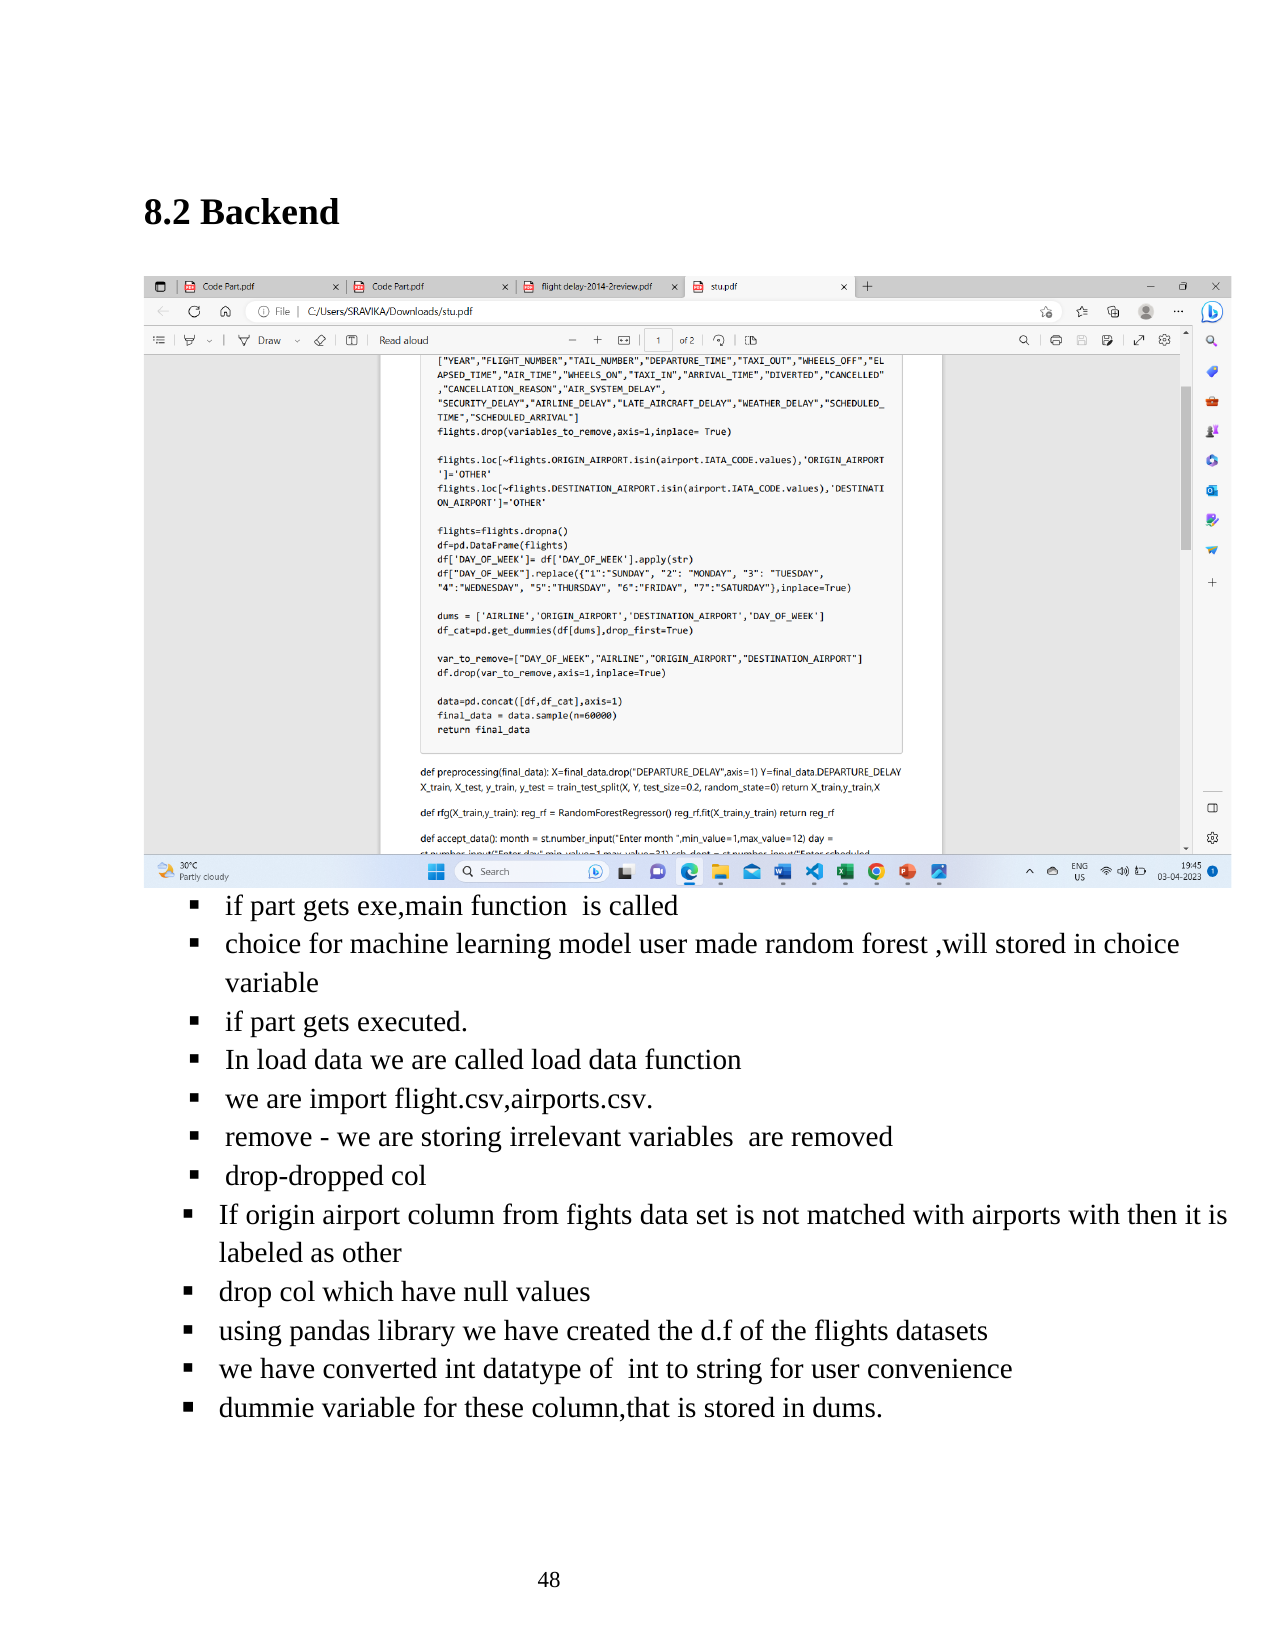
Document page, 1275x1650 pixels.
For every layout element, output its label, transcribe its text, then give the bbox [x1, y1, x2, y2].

list we have converted int datatype of int to string for user convenience [181, 1351, 1231, 1385]
list if part gets executed. [187, 1004, 1231, 1037]
picture [143, 276, 1232, 888]
list choice for machine learning model user made random forest ,will stored in choice variable [187, 926, 1231, 999]
list if part gets exe,main function is called [187, 888, 1231, 921]
list If origin airport column from fights data set is not matched with airports with then it is labeled as other [181, 1197, 1231, 1269]
list drop-dropped col [187, 1158, 1231, 1192]
text 8.2 Backend [144, 190, 1231, 233]
list drop col which have null values [181, 1274, 1231, 1308]
list we are import flight.csv,airports.csv. [187, 1081, 1231, 1114]
list remove - we are storing irrelevant variables are removed [187, 1119, 1231, 1153]
list using pandas library we have created the d.f of the flights datasets [181, 1313, 1231, 1346]
list In load data we are called load data function [187, 1042, 1231, 1076]
list dummie variable for these column,that is stored in dums. [181, 1390, 1231, 1424]
